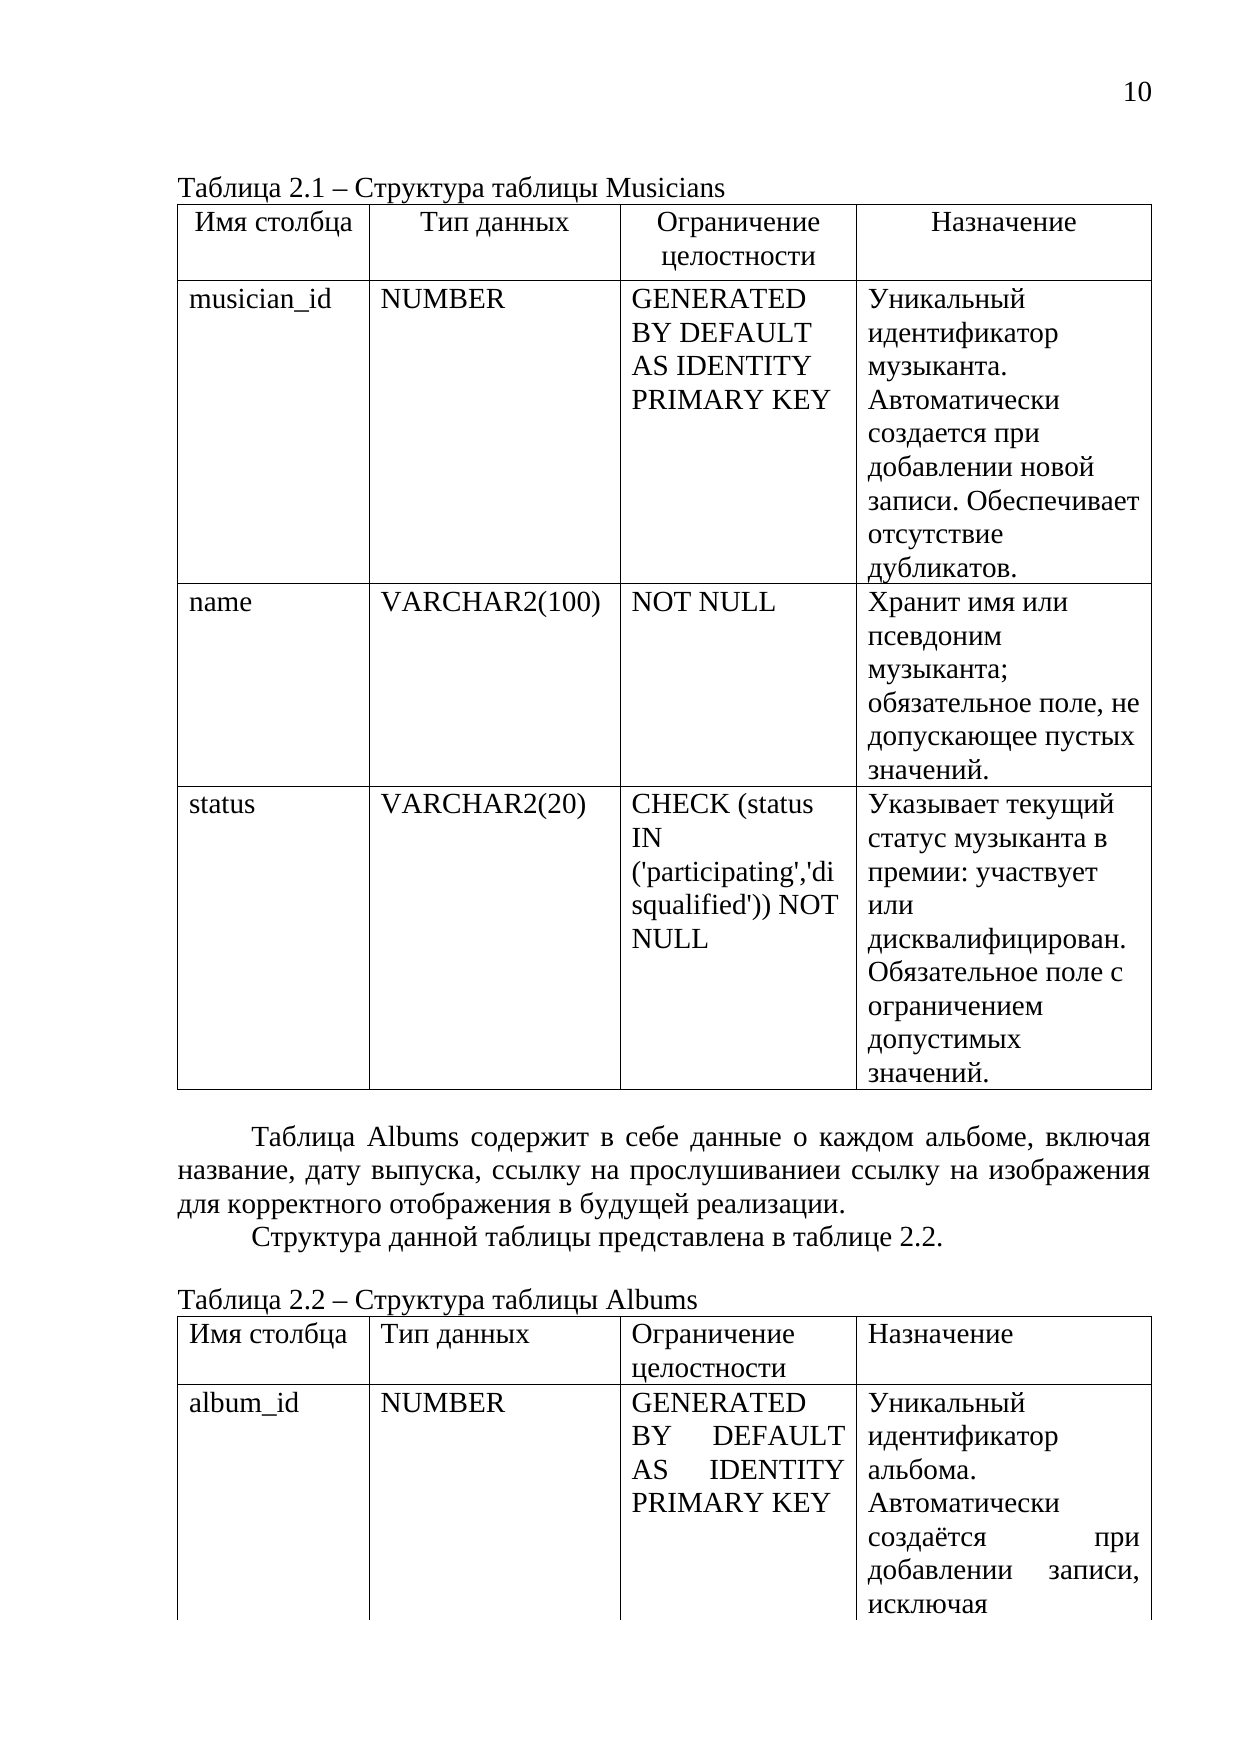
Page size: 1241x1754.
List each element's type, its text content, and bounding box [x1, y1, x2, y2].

table_header Ограничение целостности [621, 205, 856, 280]
table_header Ограничение целостности [621, 1317, 856, 1384]
table_cell Хранит имя или псевдоним музыканта; обязательное поле, не допускающее пустых значений. [857, 584, 1151, 786]
table_cell VARCHAR2(100) [370, 584, 620, 786]
table_cell CHECK (status IN ('participating','disqualified')) NOT NULL [621, 787, 856, 1088]
table_cell VARCHAR2(20) [370, 787, 620, 1088]
text Структура данной таблицы представлена в таблице 2.2. [177, 1219, 1152, 1253]
table_header Назначение [857, 205, 1151, 280]
table_cell musician_id [178, 281, 369, 583]
table_header Назначение [857, 1317, 1151, 1384]
table_cell name [178, 584, 369, 786]
table_cell NUMBER [370, 281, 620, 583]
table_header Имя столбца [178, 1317, 369, 1384]
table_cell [621, 1385, 856, 1619]
table_cell status [178, 787, 369, 1088]
text Таблица Albums содержит в себе данные о каждом альбоме, включая название, дату выпуска, ссылку на прослушиваниеи ссылку на изображения для корректного отображения в будущей реализации. [177, 1119, 1152, 1219]
text Таблица 2.2 – Структура таблицы Albums [177, 1282, 1152, 1316]
text Таблица 2.1 – Структура таблицы Musicians [177, 170, 1152, 203]
table_cell Указывает текущий статус музыканта в премии: участвует или дисквалифицирован. Обязательное поле с ограничением допустимых значений. [857, 787, 1151, 1088]
table_cell album_id [178, 1385, 369, 1619]
table_header Тип данных [370, 205, 620, 280]
table_cell GENERATED BY DEFAULT AS IDENTITY PRIMARY KEY [621, 281, 856, 583]
table_cell NOT NULL [621, 584, 856, 786]
table_header Тип данных [370, 1317, 620, 1384]
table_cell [857, 1385, 1151, 1619]
table_cell NUMBER [370, 1385, 620, 1619]
table_cell Уникальный идентификатор музыканта. Автоматически создается при добавлении новой записи. Обеспечивает отсутствие дубликатов. [857, 281, 1151, 583]
table_header Имя столбца [178, 205, 369, 280]
